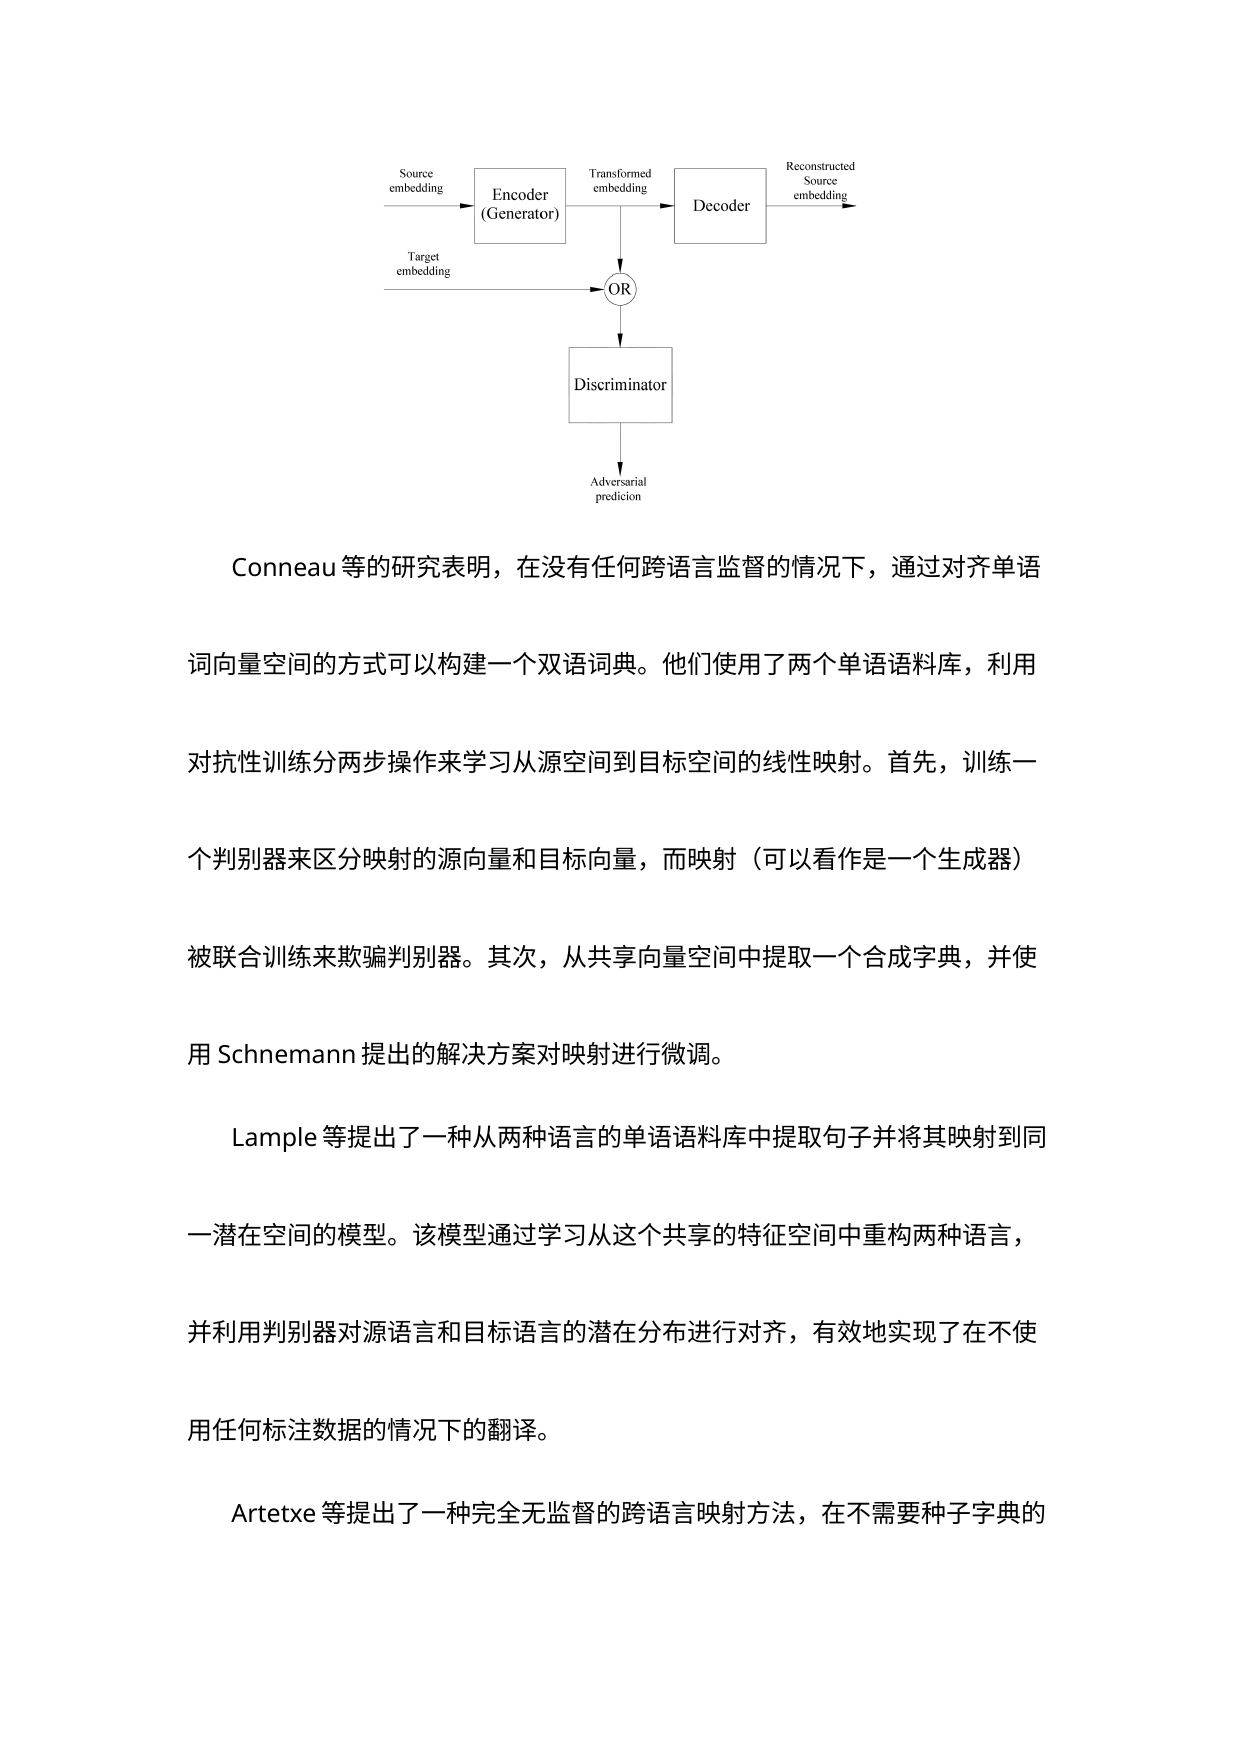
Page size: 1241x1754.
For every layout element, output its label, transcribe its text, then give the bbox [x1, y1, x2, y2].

text Conneau等的研究表明，在没有任何跨语言监督的情况下，通过对齐单语词向量空间的方式可以构建一个双语词典。他们使用了两个单语语料库，利用对抗性训练分两步操作来学习从源空间到目标空间的线性映射。首先，训练一个判别器来区分映射的源向量和目标向量，而映射（可以看作是一个生成器）被联合训练来欺骗判别器。其次，从共享向量空间中提取一个合成字典，并使用Schnemann提出的解决方案对映射进行微调。 [187, 533, 1053, 1085]
text Lample等提出了一种从两种语言的单语语料库中提取句子并将其映射到同一潜在空间的模型。该模型通过学习从这个共享的特征空间中重构两种语言，并利用判别器对源语言和目标语言的潜在分布进行对齐，有效地实现了在不使用任何标注数据的情况下的翻译。 [187, 1103, 1053, 1461]
picture [383, 162, 857, 503]
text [187, 1479, 1053, 1544]
